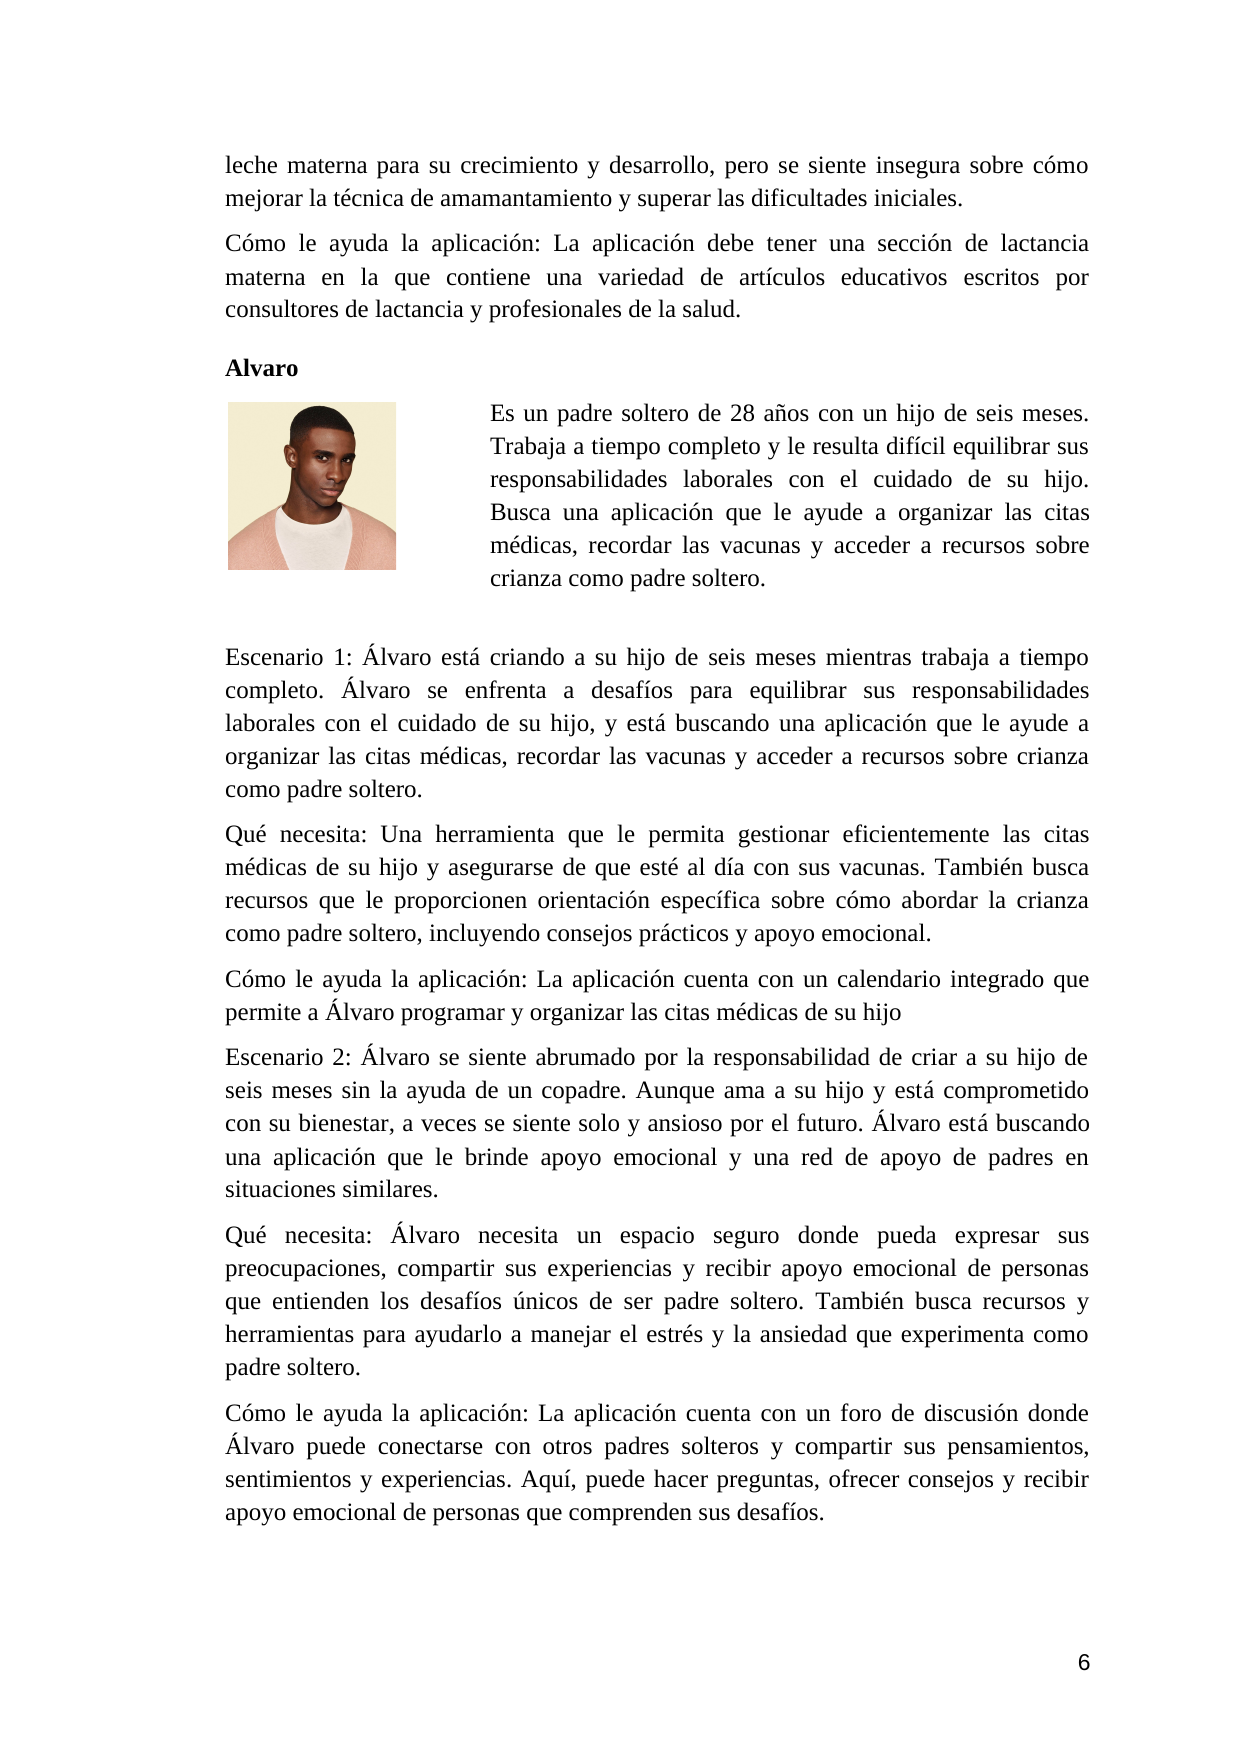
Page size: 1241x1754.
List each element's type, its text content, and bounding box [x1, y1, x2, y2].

picture [228, 402, 397, 570]
text Cómo le ayuda la aplicación: La aplicación cuenta con un calendario integrado que permite a Álvaro programar y organizar las citas médicas de su hijo [225, 964, 1090, 1026]
text Cómo le ayuda la aplicación: La aplicación debe tener una sección de lactancia materna en la que contiene una variedad de artículos educativos escritos por consultores de lactancia y profesionales de la salud. [225, 228, 1090, 323]
text Alvaro [225, 353, 1090, 381]
text Qué necesita: Una herramienta que le permita gestionar eficientemente las citas médicas de su hijo y asegurarse de que esté al día con sus vacunas. También busca recursos que le proporcionen orientación específica sobre cómo abordar la crianza como padre soltero, incluyendo consejos prácticos y apoyo emocional. [225, 819, 1090, 947]
text Es un padre soltero de 28 años con un hijo de seis meses. Trabaja a tiempo completo y le resulta difícil equilibrar sus responsabilidades laborales con el cuidado de su hijo. Busca una aplicación que le ayude a organizar las citas médicas, recordar las vacunas y acceder a recursos sobre crianza como padre soltero. [225, 398, 1090, 592]
text Cómo le ayuda la aplicación: La aplicación cuenta con un foro de discusión donde Álvaro puede conectarse con otros padres solteros y compartir sus pensamientos, sentimientos y experiencias. Aquí, puede hacer preguntas, ofrecer consejos y recibir apoyo emocional de personas que comprenden sus desafíos. [225, 1398, 1090, 1526]
text Escenario 2: Álvaro se siente abrumado por la responsabilidad de criar a su hijo de seis meses sin la ayuda de un copadre. Aunque ama a su hijo y está comprometido con su bienestar, a veces se siente solo y ansioso por el futuro. Álvaro está buscando una aplicación que le brinde apoyo emocional y una red de apoyo de padres en situaciones similares. [225, 1042, 1090, 1203]
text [225, 150, 1090, 212]
text Escenario 1: Álvaro está criando a su hijo de seis meses mientras trabaja a tiempo completo. Álvaro se enfrenta a desafíos para equilibrar sus responsabilidades laborales con el cuidado de su hijo, y está buscando una aplicación que le ayude a organizar las citas médicas, recordar las vacunas y acceder a recursos sobre crianza como padre soltero. [225, 642, 1090, 803]
text Qué necesita: Álvaro necesita un espacio seguro donde pueda expresar sus preocupaciones, compartir sus experiencias y recibir apoyo emocional de personas que entienden los desafíos únicos de ser padre soltero. También busca recursos y herramientas para ayudarlo a manejar el estrés y la ansiedad que experimenta como padre soltero. [225, 1220, 1090, 1381]
